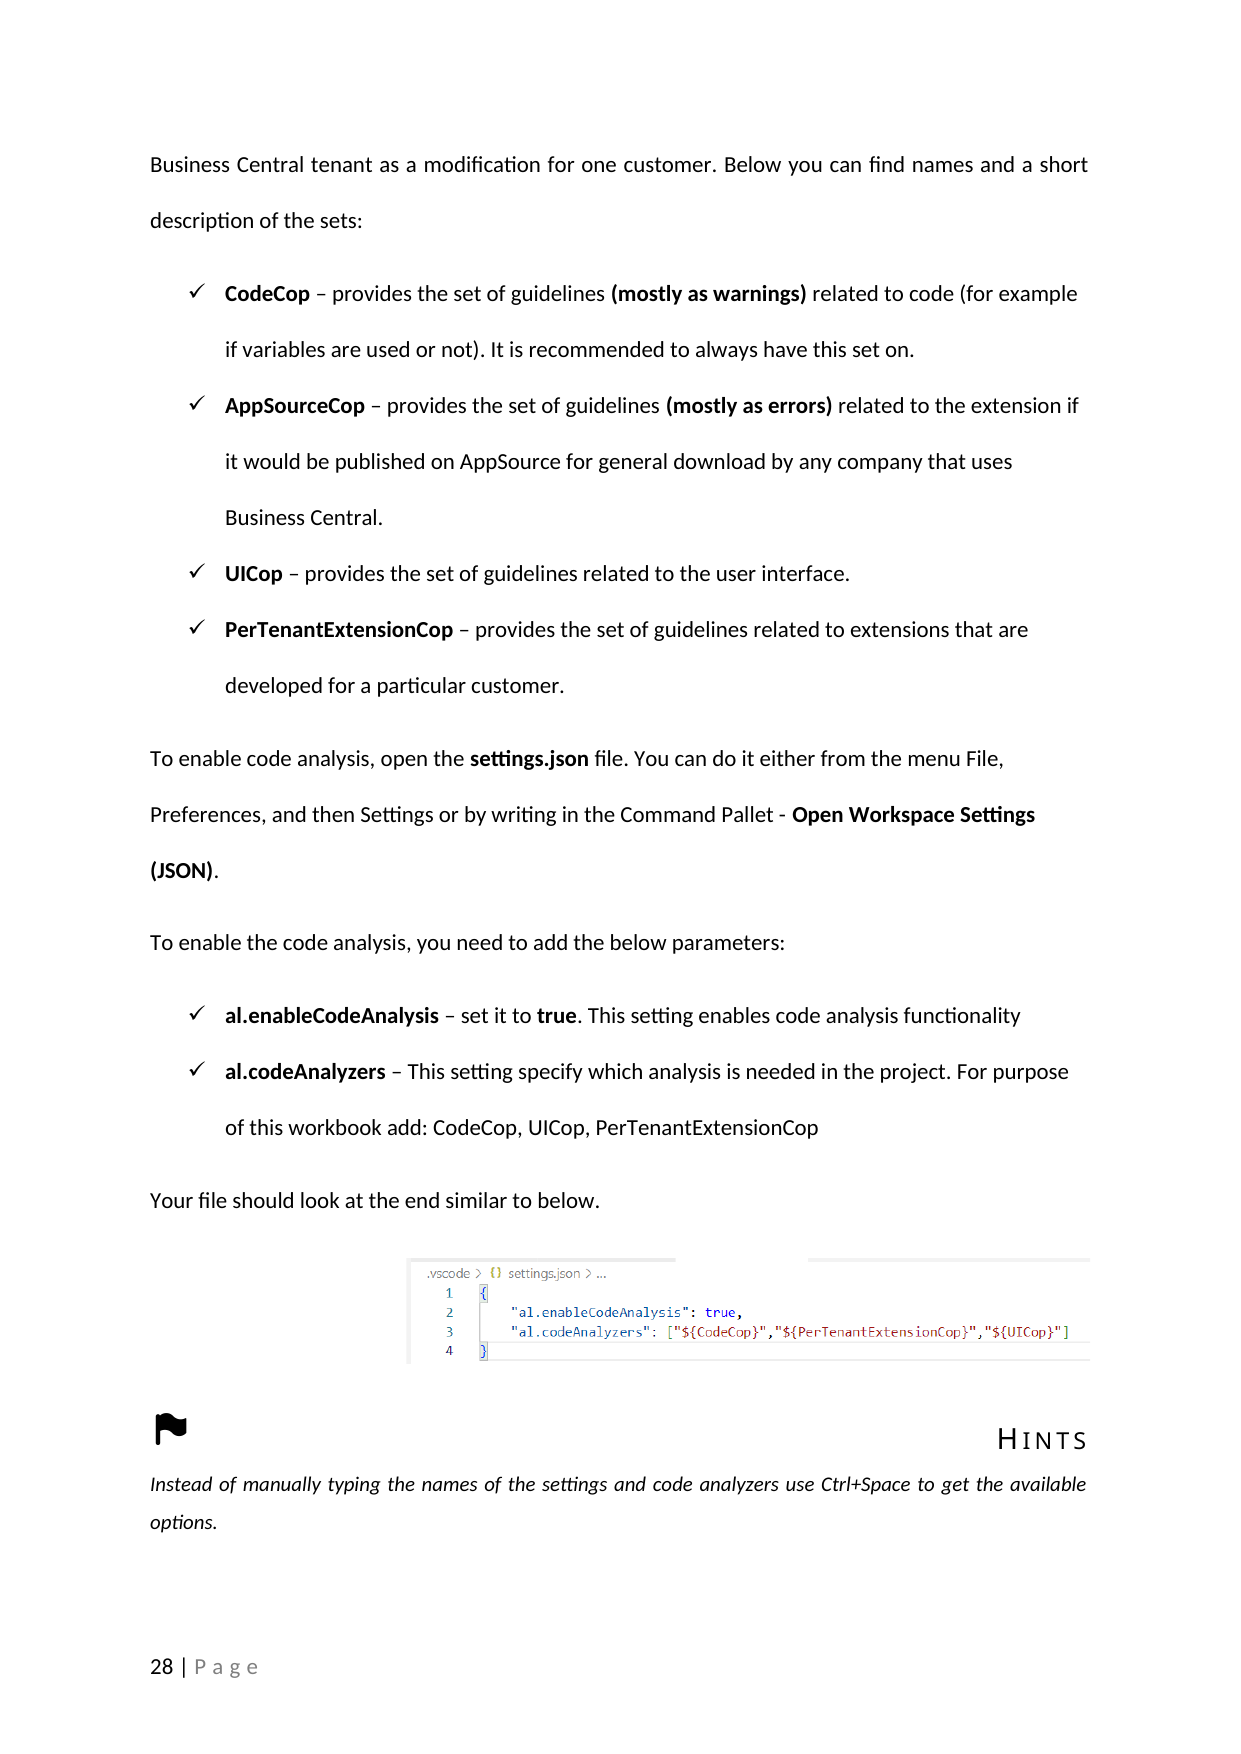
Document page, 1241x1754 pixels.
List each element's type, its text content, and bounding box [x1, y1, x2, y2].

text To enable the code analysis, you need to add the below parameters: [150, 928, 1090, 957]
list AppSourceCop – provides the set of guidelines (mostly as errors) related to the extension if it would be published on AppSource for general download by any company that uses Business Central. [187, 391, 1090, 531]
text Hints Instead of manually typing the names of the settings and code analyzers use Ctrl+Space to get the available options. [150, 1408, 1090, 1534]
list al.enableCodeAnalysis – set it to true. This setting enables code analysis functionality [187, 1001, 1090, 1029]
text Your file should look at the end similar to below. [150, 1186, 1090, 1214]
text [150, 150, 1090, 234]
picture [406, 1258, 1091, 1364]
list PerTenantExtensionCop – provides the set of guidelines related to extensions that are developed for a particular customer. [187, 615, 1090, 699]
list UICop – provides the set of guidelines related to the user interface. [187, 559, 1090, 587]
text To enable code analysis, open the settings.json file. You can do it either from the menu File, Preferences, and then Settings or by writing in the Command Pallet - Open Workspace Settings (JSON). [150, 744, 1090, 884]
list al.codeAnalyzers – This setting specify which analysis is needed in the project. For purpose of this workbook add: CodeCop, UICop, PerTenantExtensionCop [187, 1057, 1090, 1141]
picture [150, 1408, 192, 1450]
list CodeCop – provides the set of guidelines (mostly as warnings) related to code (for example if variables are used or not). It is recommended to always have this set on. [187, 279, 1090, 363]
